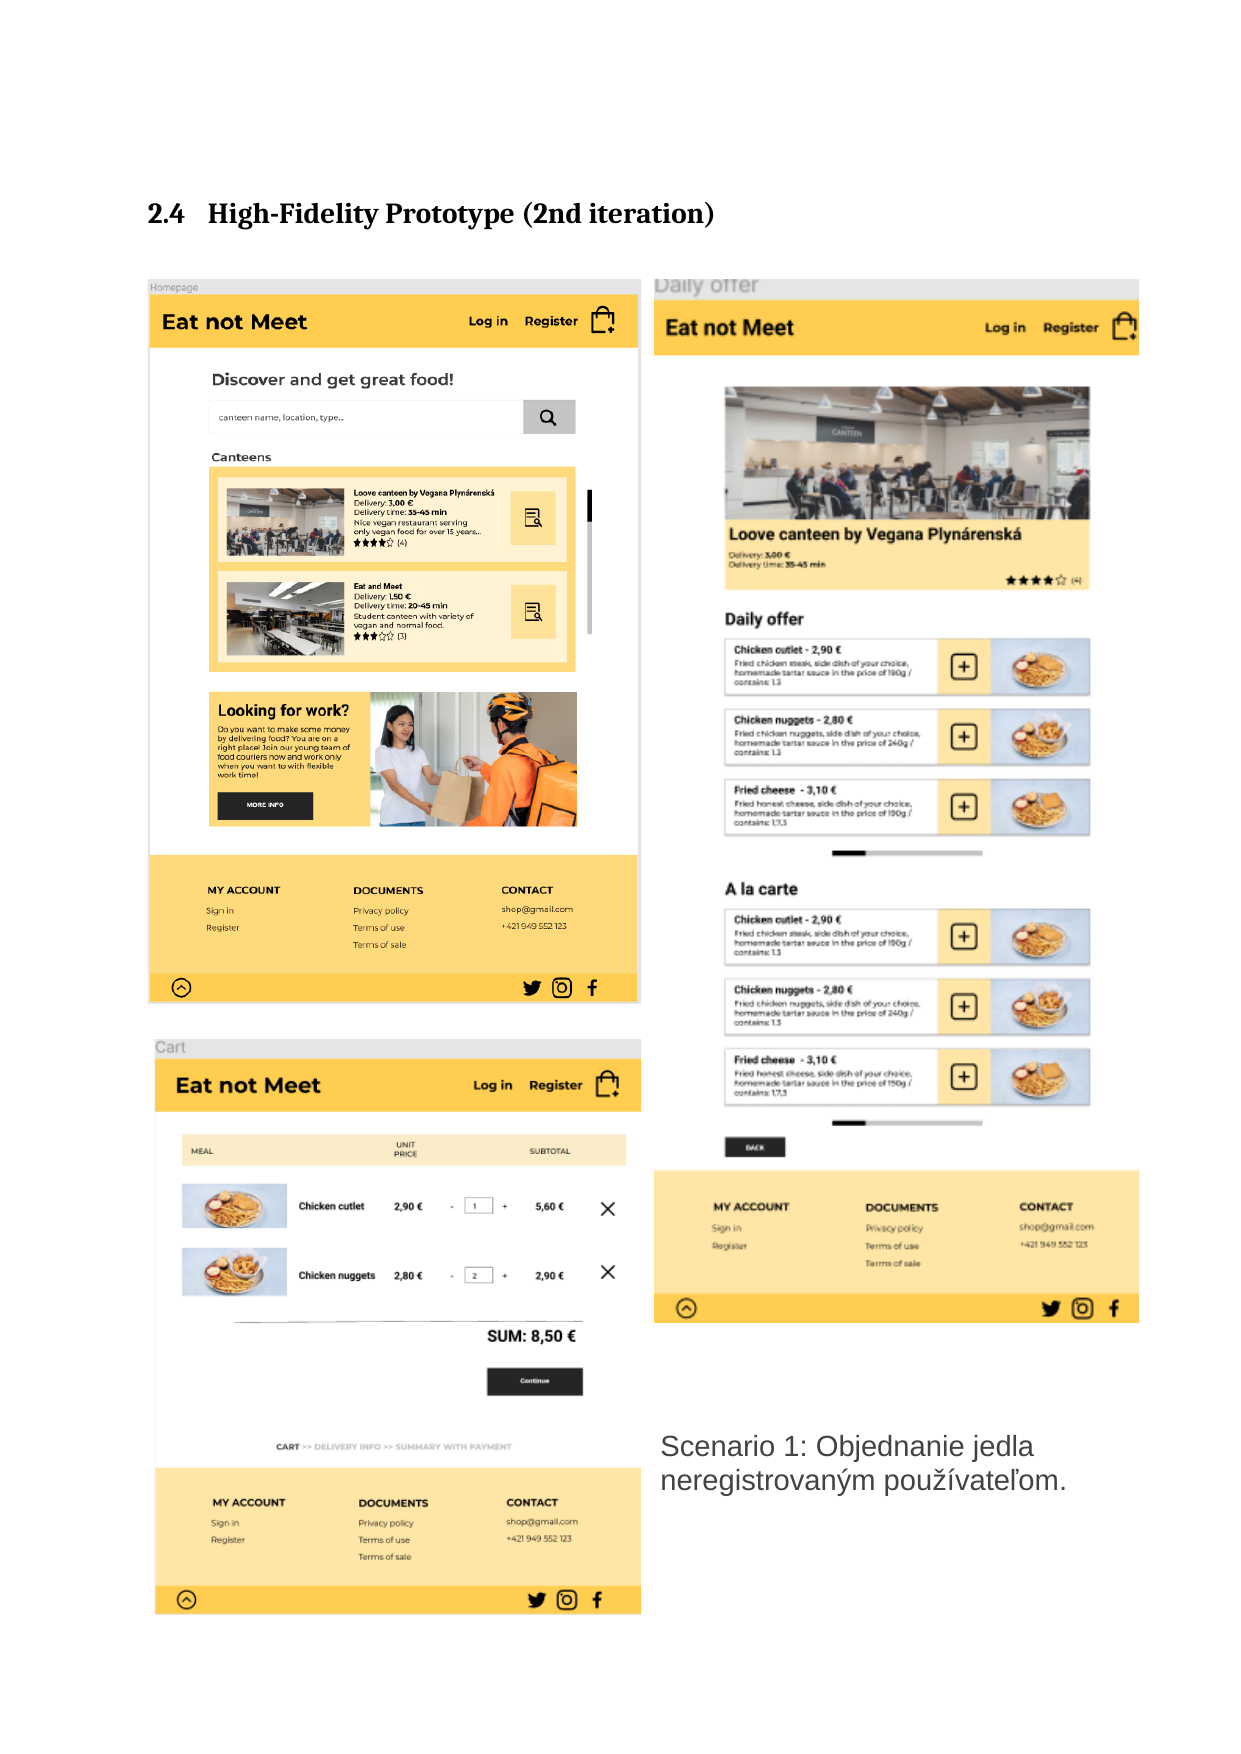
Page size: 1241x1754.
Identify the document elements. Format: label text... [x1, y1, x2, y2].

picture [147, 279, 642, 1004]
picture [154, 1039, 642, 1615]
picture [654, 279, 1139, 1323]
subtitle High-Fidelity Prototype (2nd iteration) [148, 198, 1093, 231]
